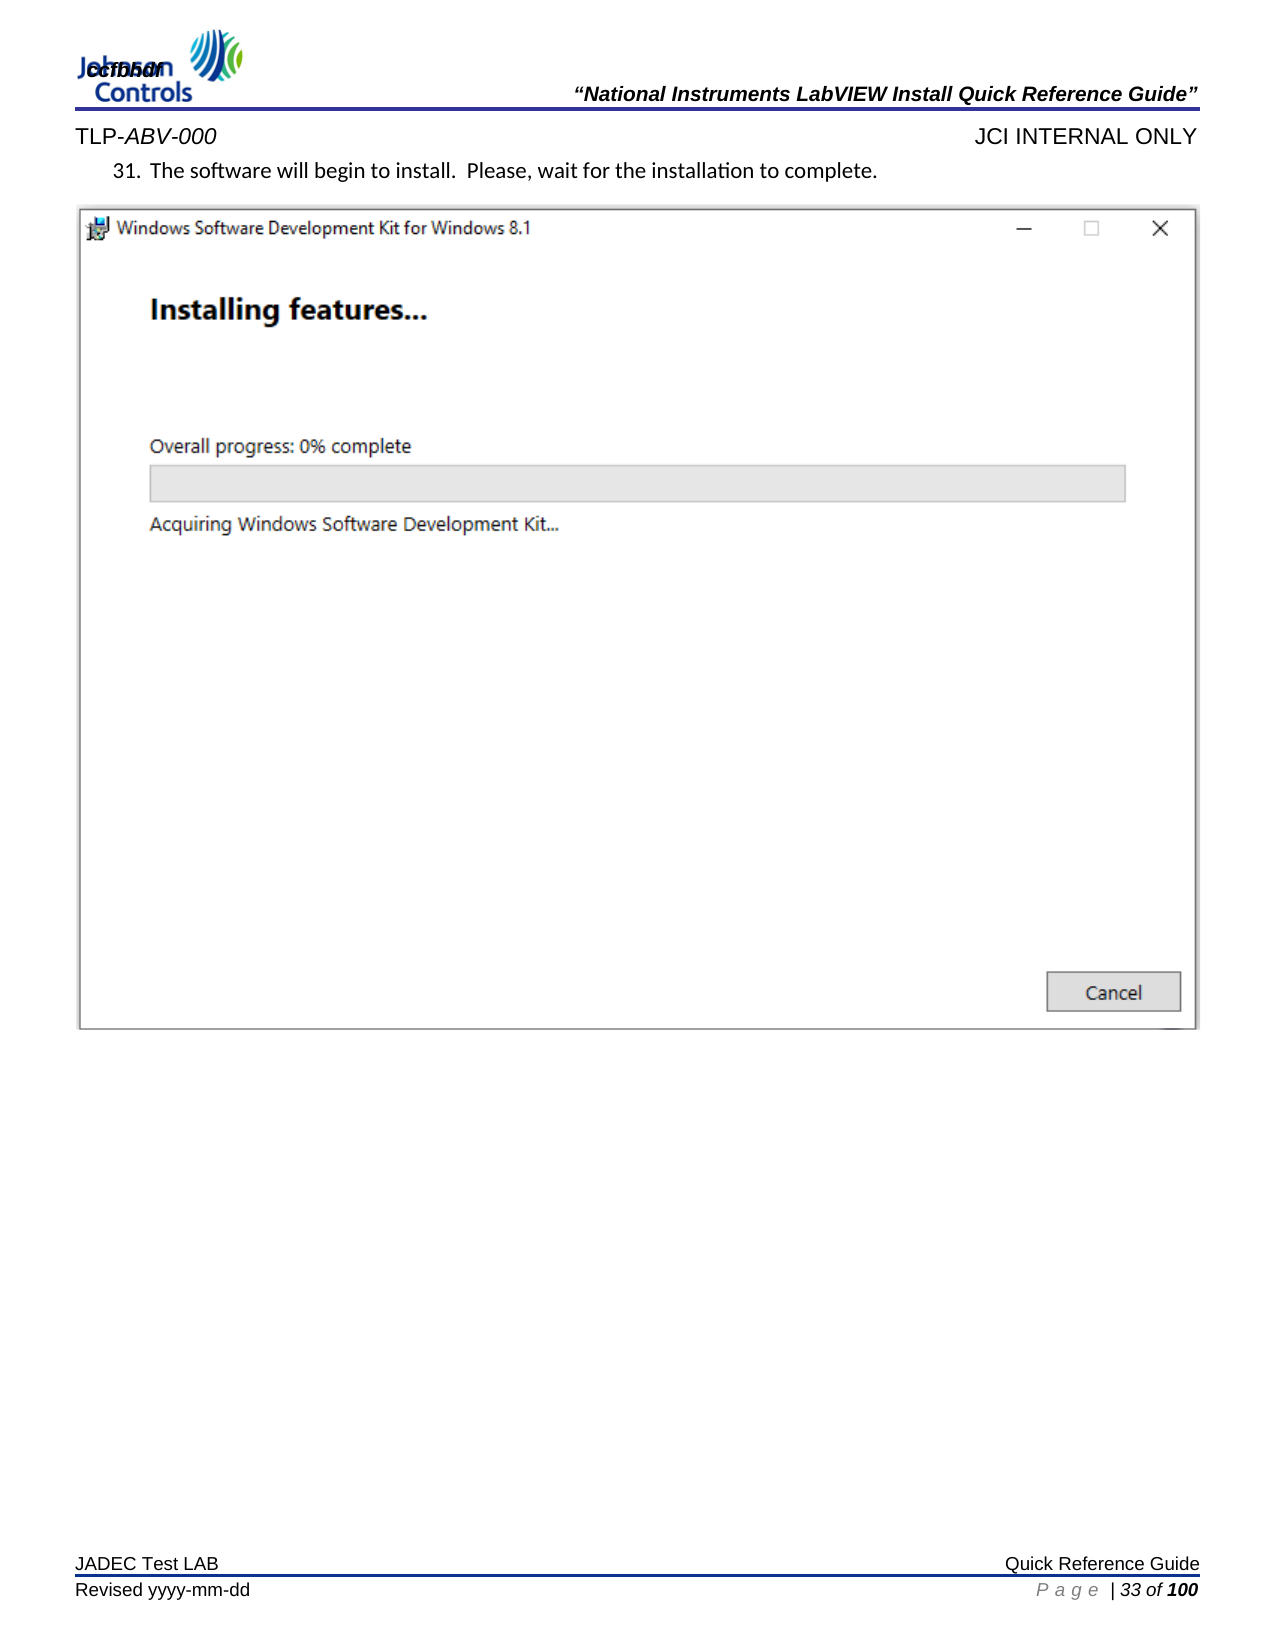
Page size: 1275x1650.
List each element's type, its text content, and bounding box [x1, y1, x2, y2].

picture [76, 26, 246, 105]
picture [75, 203, 1200, 1033]
list The software will begin to install. Please, wait for the installation to complete. [112, 156, 1200, 184]
